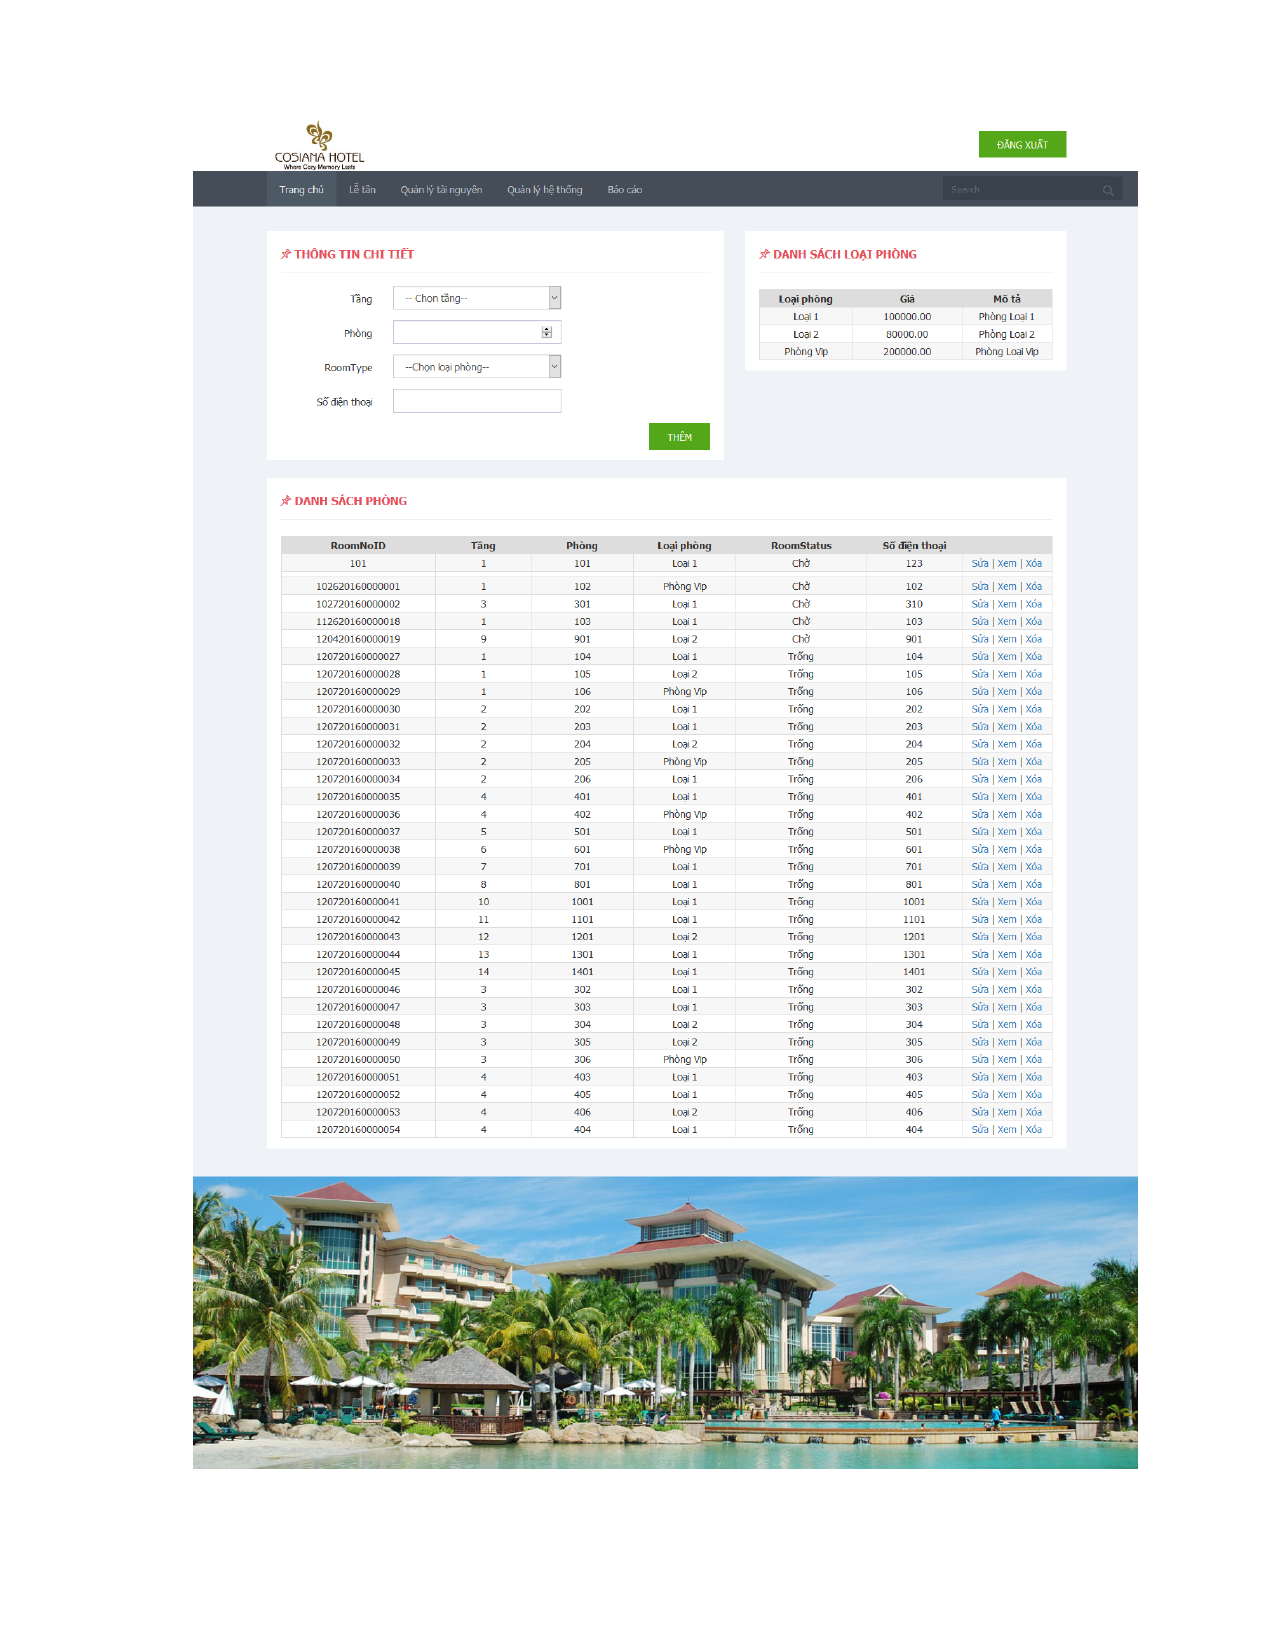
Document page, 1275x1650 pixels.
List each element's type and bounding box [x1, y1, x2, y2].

picture [193, 118, 1138, 1469]
